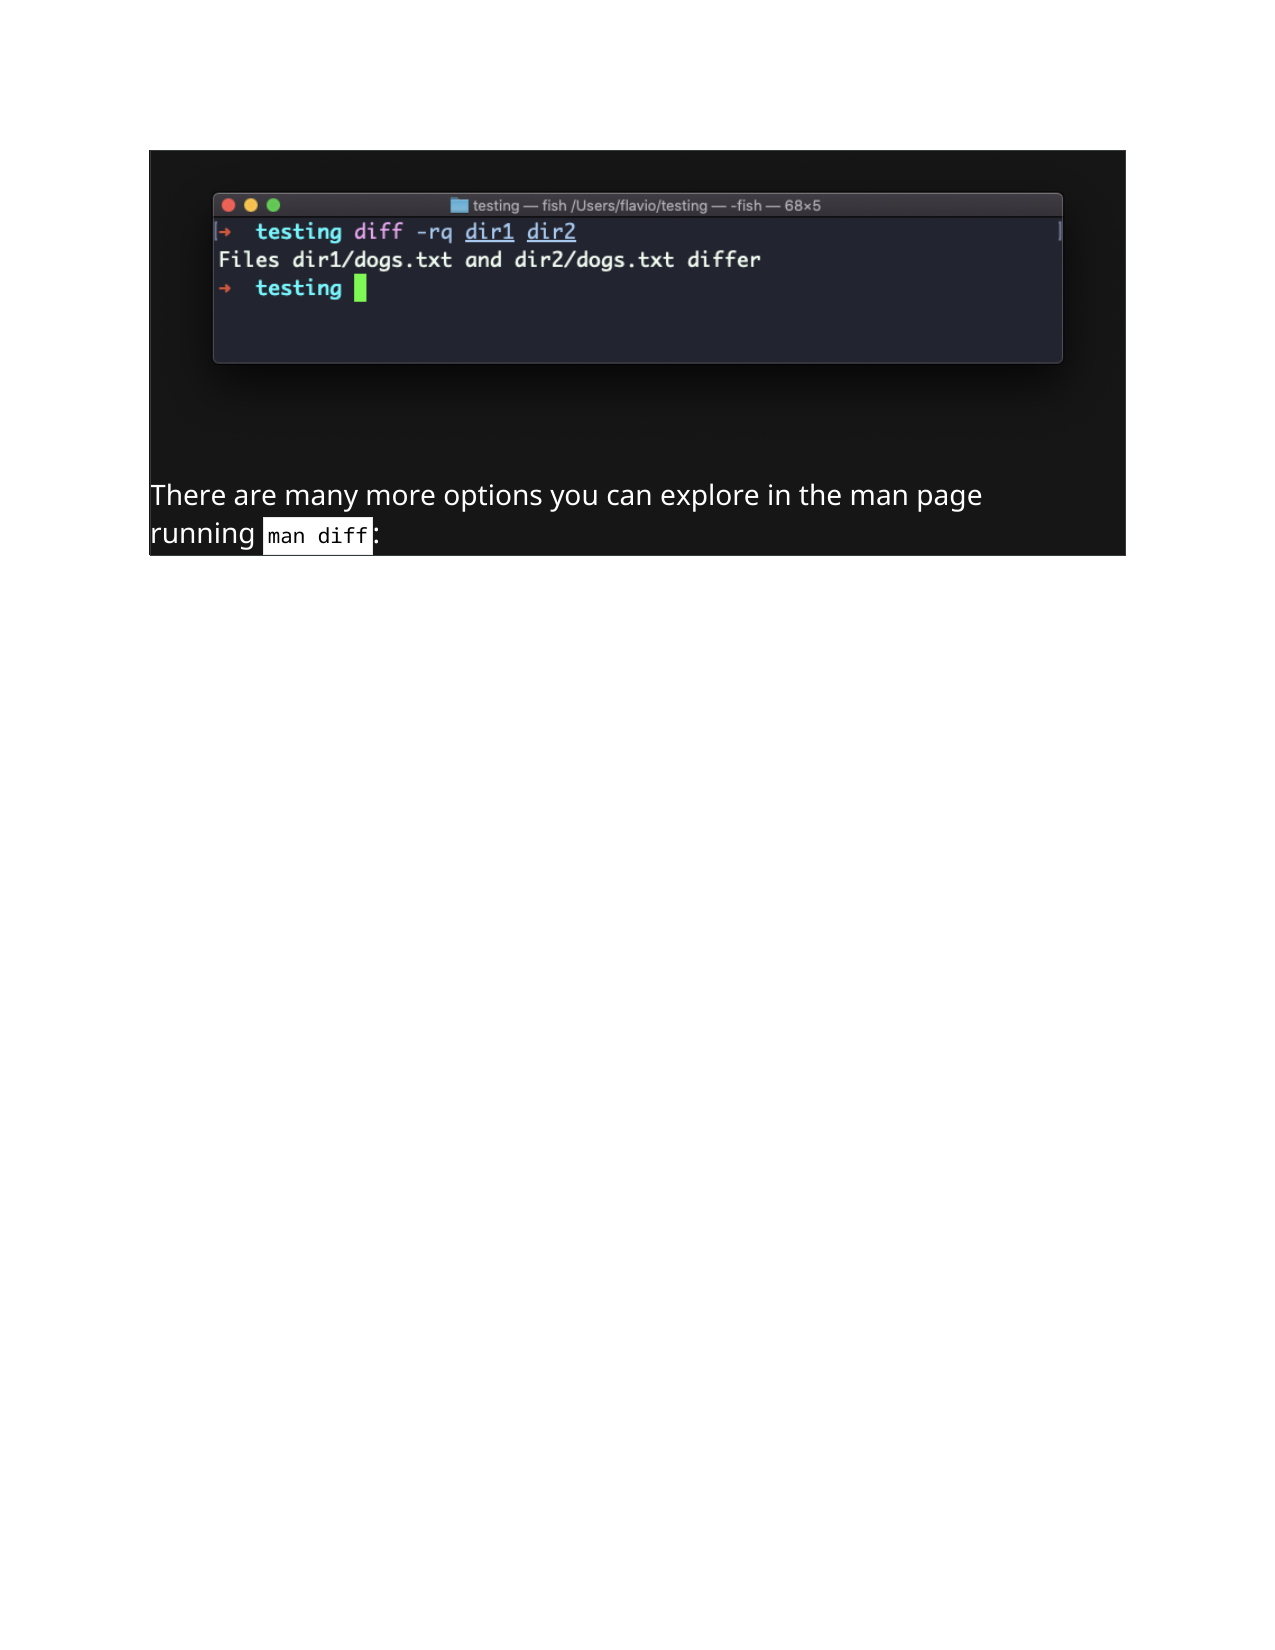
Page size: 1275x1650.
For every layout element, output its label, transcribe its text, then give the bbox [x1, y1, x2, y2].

picture [151, 151, 1125, 447]
text There are many more options you can explore in the man page running man diff: [151, 475, 1125, 555]
